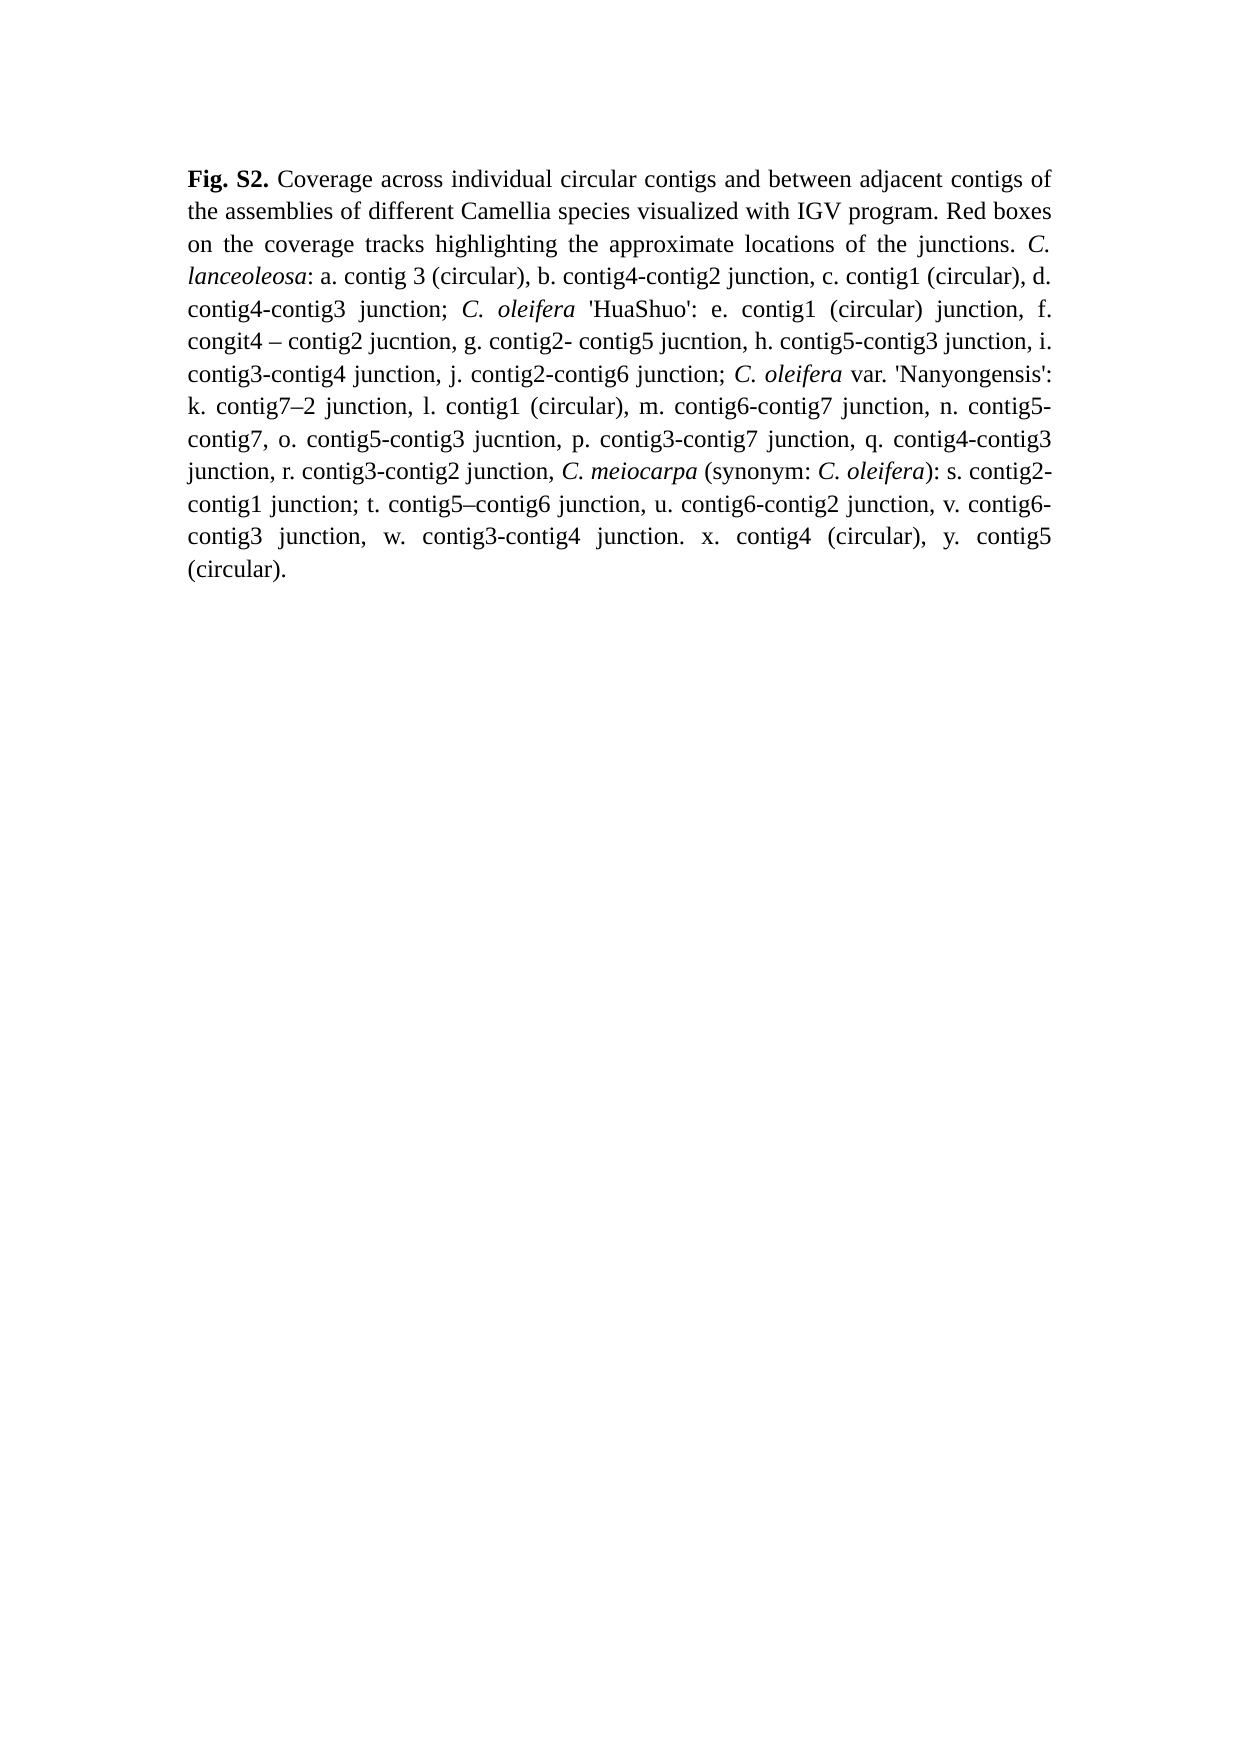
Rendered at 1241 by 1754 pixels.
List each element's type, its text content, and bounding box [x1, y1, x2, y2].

text Fig. S2. Coverage across individual circular contigs and between adjacent contigs of the assemblies of different Camellia species visualized with IGV program. Red boxes on the coverage tracks highlighting the approximate locations of the junctions. C. lanceoleosa: a. contig 3 (circular), b. contig4-contig2 junction, c. contig1 (circular), d. contig4-contig3 junction; C. oleifera 'HuaShuo': e. contig1 (circular) junction, f. congit4 – contig2 jucntion, g. contig2- contig5 jucntion, h. contig5-contig3 junction, i. contig3-contig4 junction, j. contig2-contig6 junction; C. oleifera var. 'Nanyongensis': k. contig7–2 junction, l. contig1 (circular), m. contig6-contig7 junction, n. contig5-contig7, o. contig5-contig3 jucntion, p. contig3-contig7 junction, q. contig4-contig3 junction, r. contig3-contig2 junction, C. meiocarpa (synonym: C. oleifera): s. contig2-contig1 junction; t. contig5–contig6 junction, u. contig6-contig2 junction, v. contig6-contig3 junction, w. contig3-contig4 junction. x. contig4 (circular), y. contig5 (circular). [187, 162, 1053, 584]
